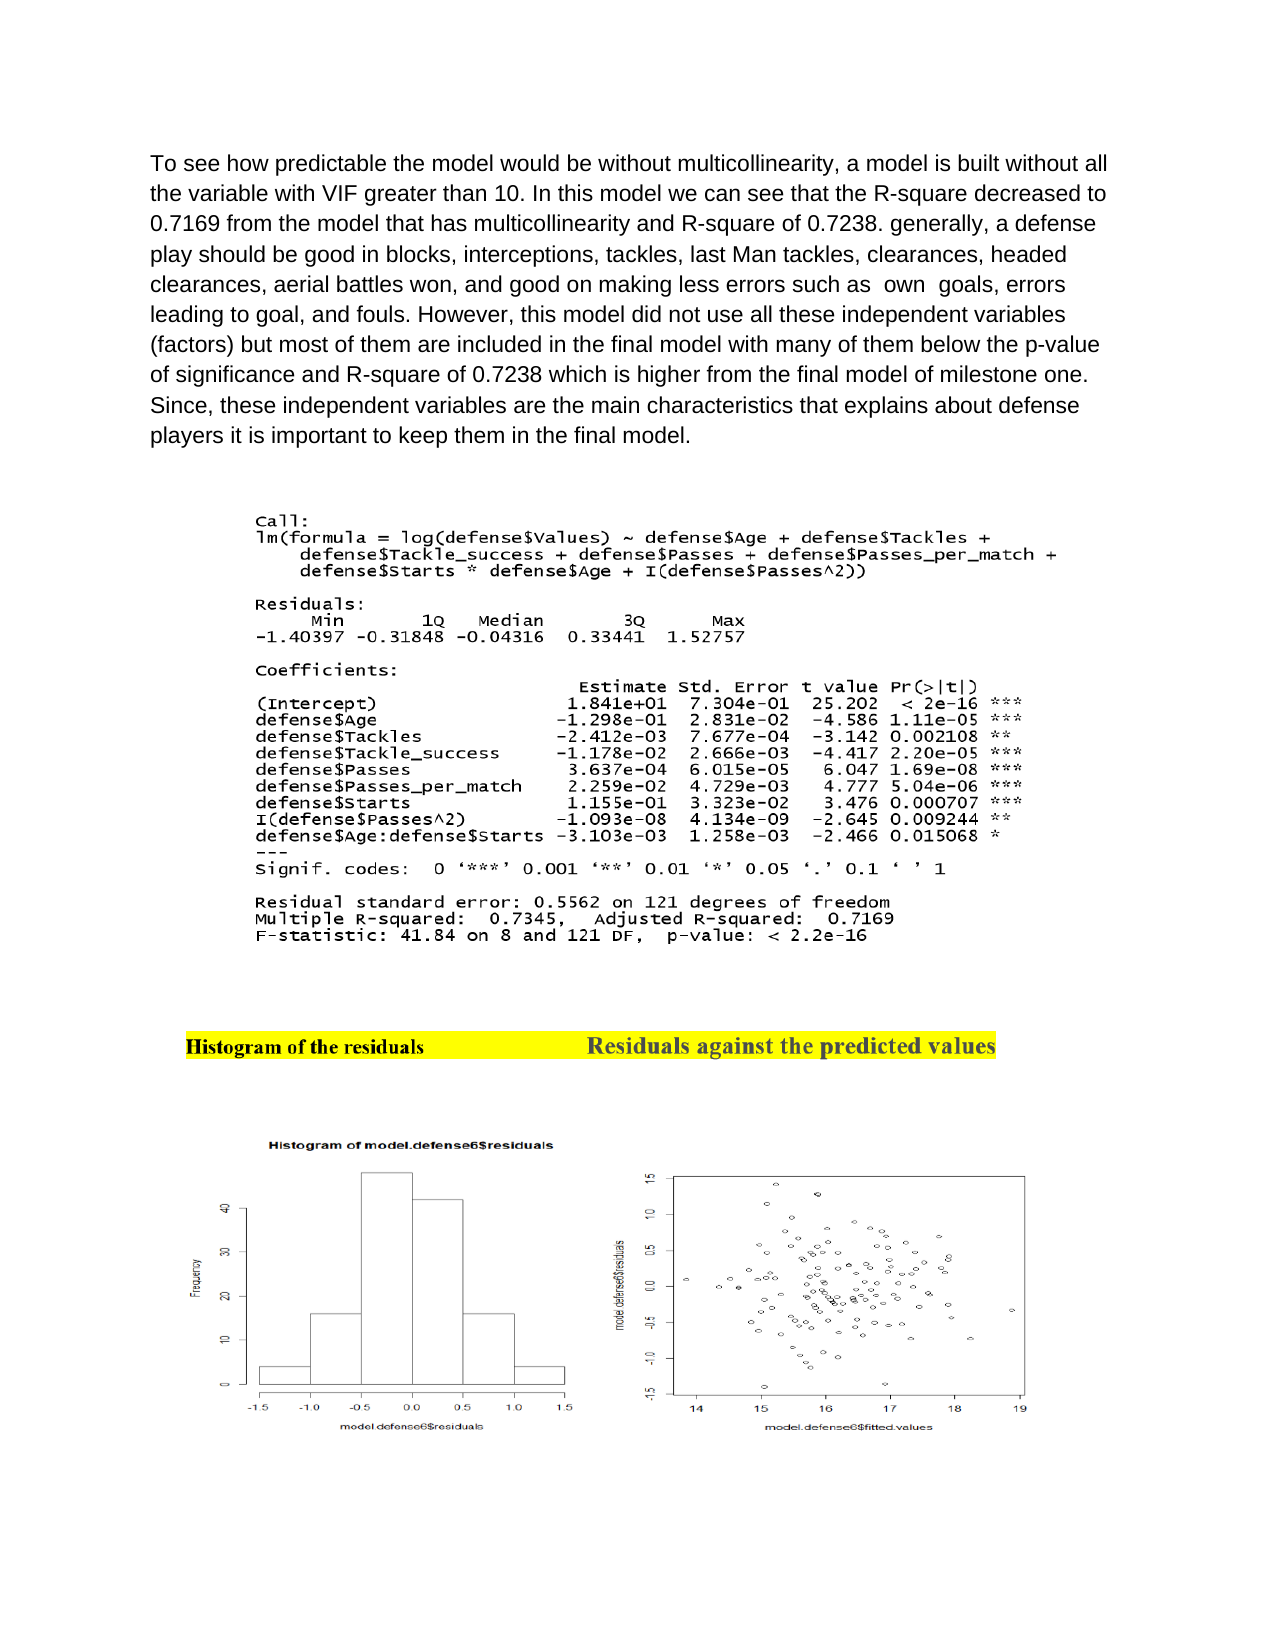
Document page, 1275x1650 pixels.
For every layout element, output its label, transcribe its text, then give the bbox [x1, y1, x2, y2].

picture [150, 512, 1125, 976]
text To see how predictable the model would be without multicollinearity, a model is built without all the variable with VIF greater than 10. In this model we can see that the R-square decreased to 0.7169 from the model that has multicollinearity and R-square of 0.7238. generally, a defense play should be good in blocks, interceptions, tackles, last Man tackles, clearances, headed clearances, aerial battles won, and good on making less errors such as own goals, errors leading to goal, and fouls. However, this model did not use all these independent variables (factors) but most of them are included in the final model with many of them below the p-value of significance and R-square of 0.7238 which is higher from the final model of milestone one. Since, these independent variables are the main characteristics that explains about defense players it is important to keep them in the final model. [150, 150, 1125, 448]
picture [150, 1010, 1125, 1450]
